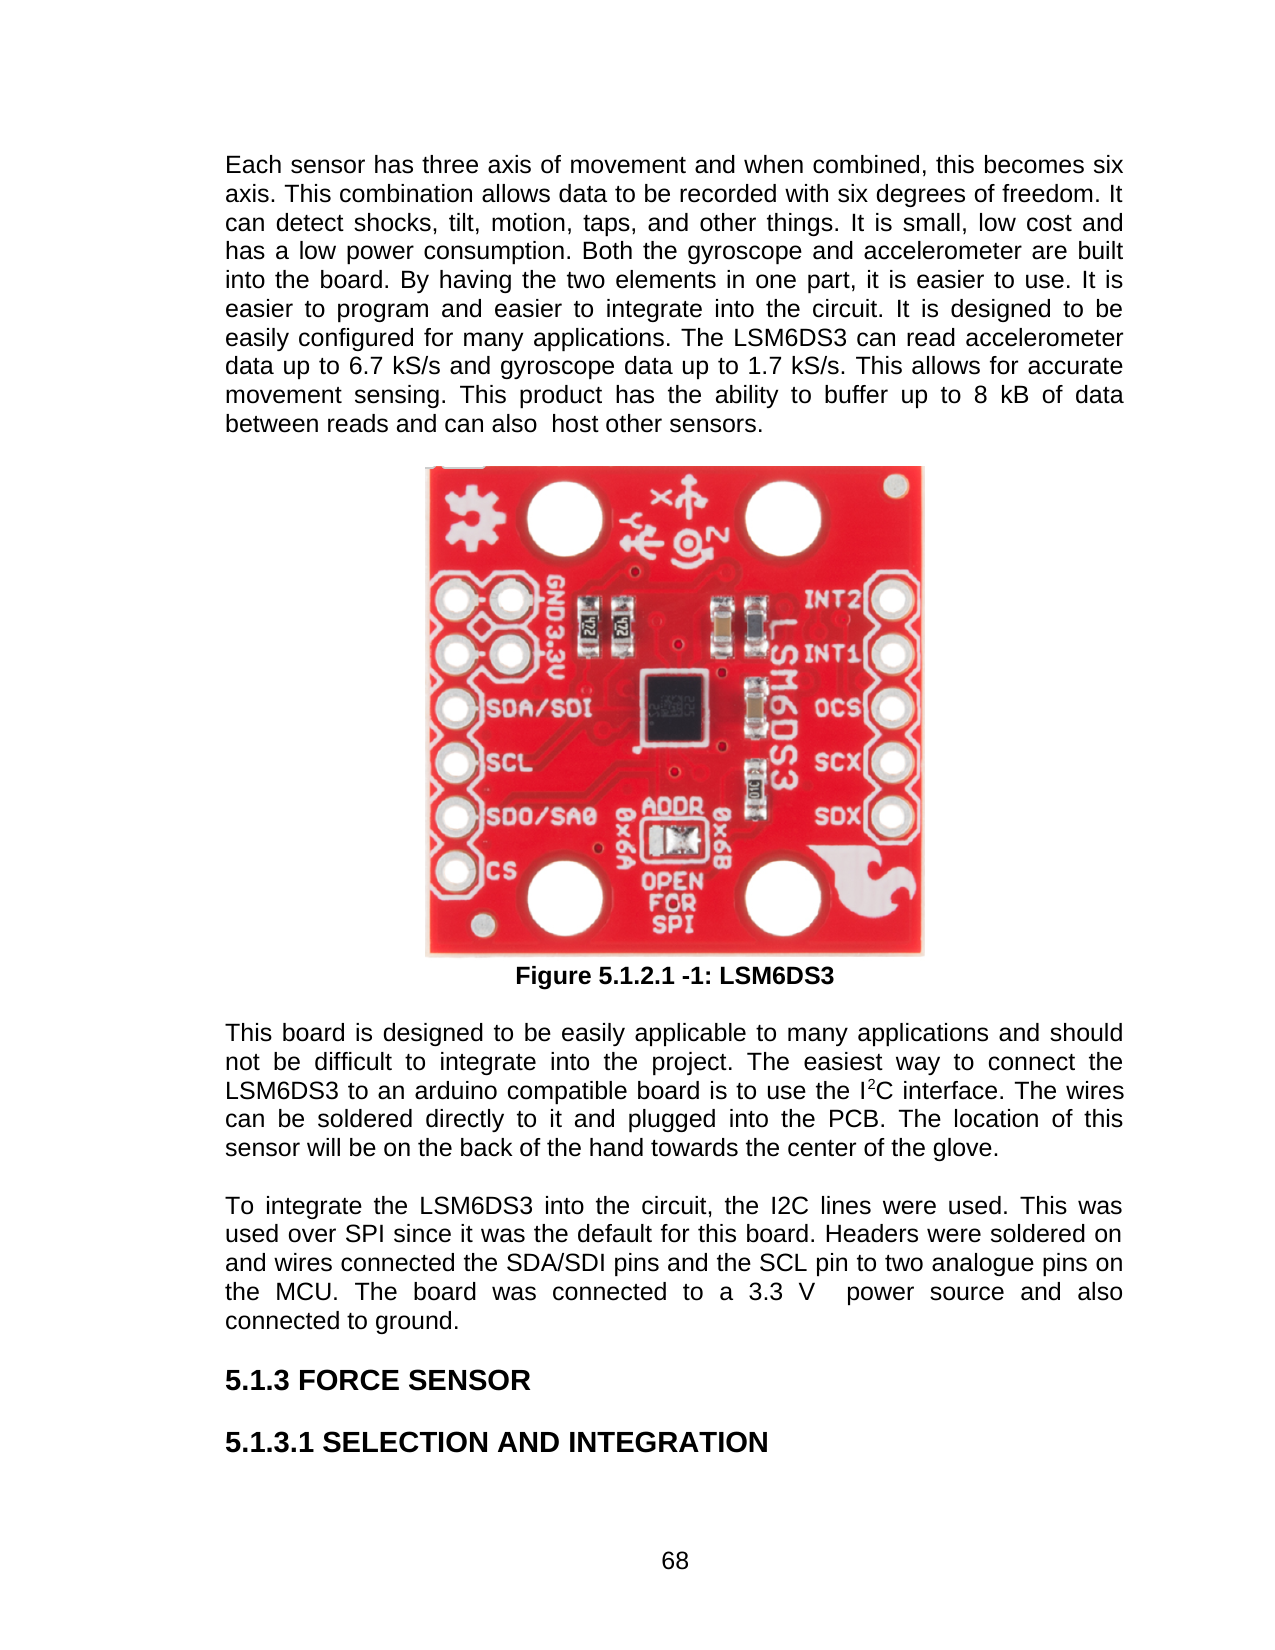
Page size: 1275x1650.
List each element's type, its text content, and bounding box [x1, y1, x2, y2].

picture [425, 466, 925, 961]
text To integrate the LSM6DS3 into the circuit, the I2C lines were used. This was used over SPI since it was the default for this board. Headers were soldered on and wires connected the SDA/SDI pins and the SCL pin to two analogue pins on the MCU. The board was connected to a 3.3 V power source and also connected to ground. [225, 1191, 1125, 1334]
subtitle 5.1.3.1 SELECTION AND INTEGRATION [225, 1426, 1125, 1459]
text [225, 150, 1125, 437]
subtitle 5.1.3 FORCE SENSOR [225, 1363, 1125, 1397]
text This board is designed to be easily applicable to many applications and should not be difficult to integrate into the project. The easiest way to connect the LSM6DS3 to an arduino compatible board is to use the I2C interface. The wires can be soldered directly to it and plugged into the PCB. The location of this sensor will be on the back of the hand towards the center of the glove. [225, 1018, 1125, 1162]
text Figure 5.1.2.1 -1: LSM6DS3 [225, 961, 1125, 989]
